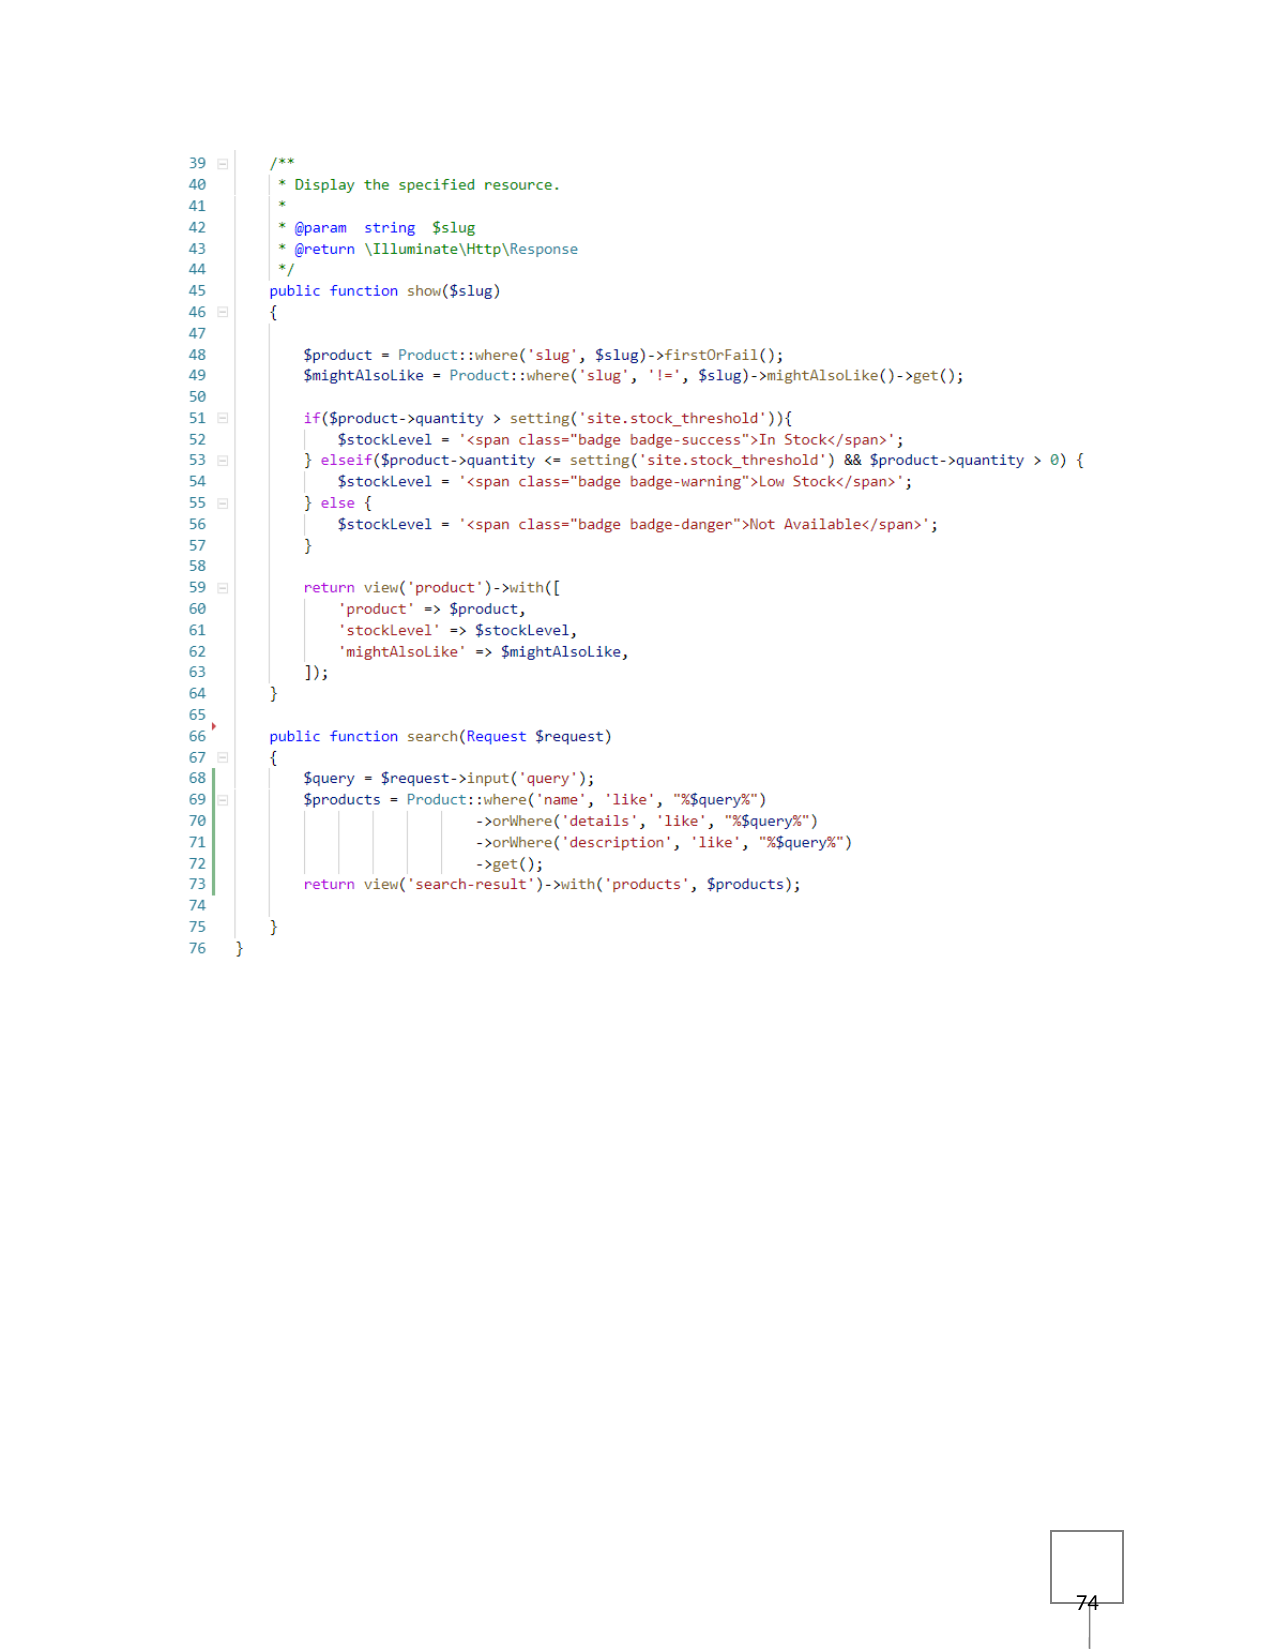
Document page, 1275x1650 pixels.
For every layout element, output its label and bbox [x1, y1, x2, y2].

picture [182, 150, 1093, 963]
